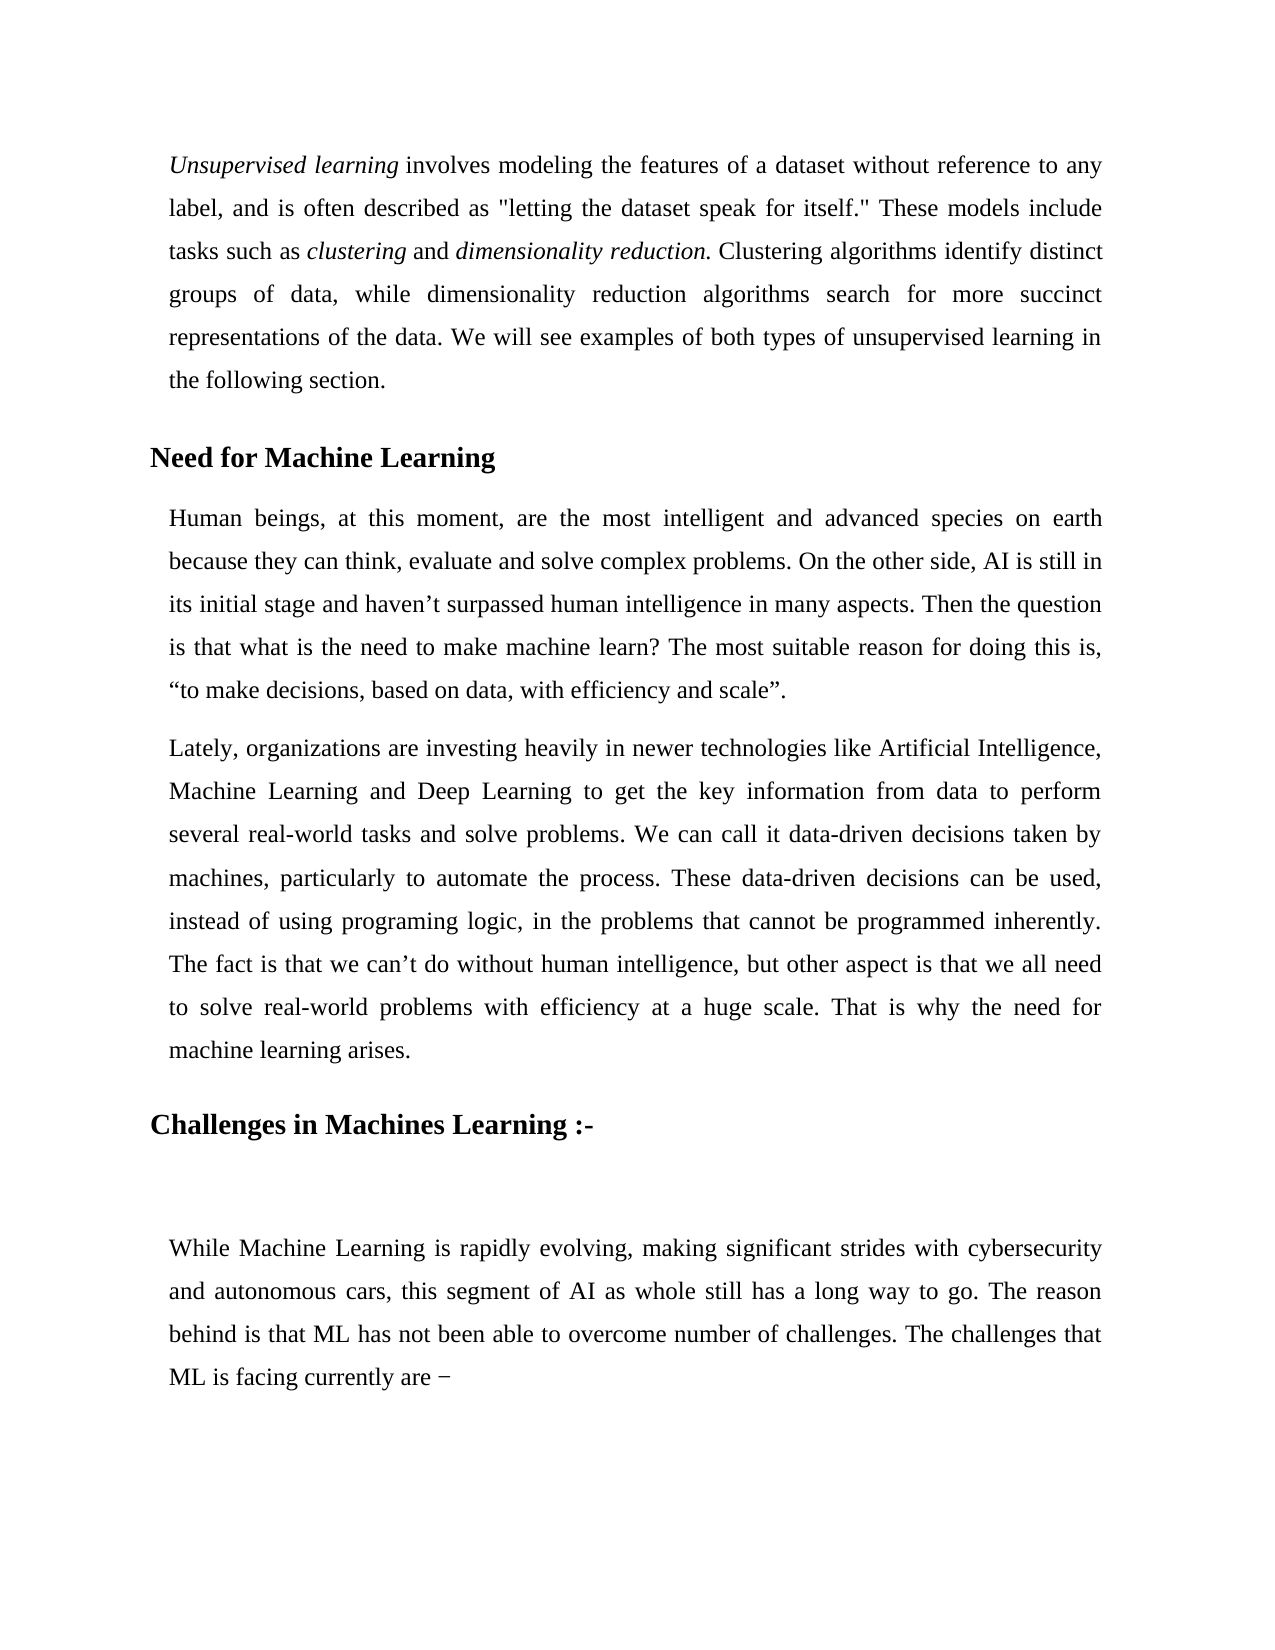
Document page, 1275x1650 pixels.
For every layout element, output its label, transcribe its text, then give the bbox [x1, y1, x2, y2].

text Human beings, at this moment, are the most intelligent and advanced species on earth because they can think, evaluate and solve complex problems. On the other side, AI is still in its initial stage and haven’t surpassed human intelligence in many aspects. Then the question is that what is the need to make machine learn? The most suitable reason for doing this is, “to make decisions, based on data, with efficiency and scale”. [169, 503, 1103, 704]
subtitle Challenges in Machines Learning :- [150, 1107, 1125, 1141]
subtitle Need for Machine Learning [150, 440, 1125, 473]
text Unsupervised learning involves modeling the features of a dataset without reference to any label, and is often described as "letting the dataset speak for itself." These models include tasks such as clustering and dimensionality reduction. Clustering algorithms identify distinct groups of data, while dimensionality reduction algorithms search for more succinct representations of the data. We will see examples of both types of unsupervised learning in the following section. [169, 150, 1103, 394]
text While Machine Learning is rapidly evolving, making significant strides with cybersecurity and autonomous cars, this segment of AI as whole still has a long way to go. The reason behind is that ML has not been able to overcome number of challenges. The challenges that ML is facing currently are − [169, 1233, 1103, 1391]
text Lately, organizations are investing heavily in newer technologies like Artificial Intelligence, Machine Learning and Deep Learning to get the key information from data to perform several real-world tasks and solve problems. We can call it data-driven decisions taken by machines, particularly to automate the process. These data-driven decisions can be used, instead of using programing logic, in the problems that cannot be programmed inherently. The fact is that we can’t do without human intelligence, but other aspect is that we all need to solve real-world problems with efficiency at a huge scale. That is why the need for machine learning arises. [169, 733, 1103, 1064]
